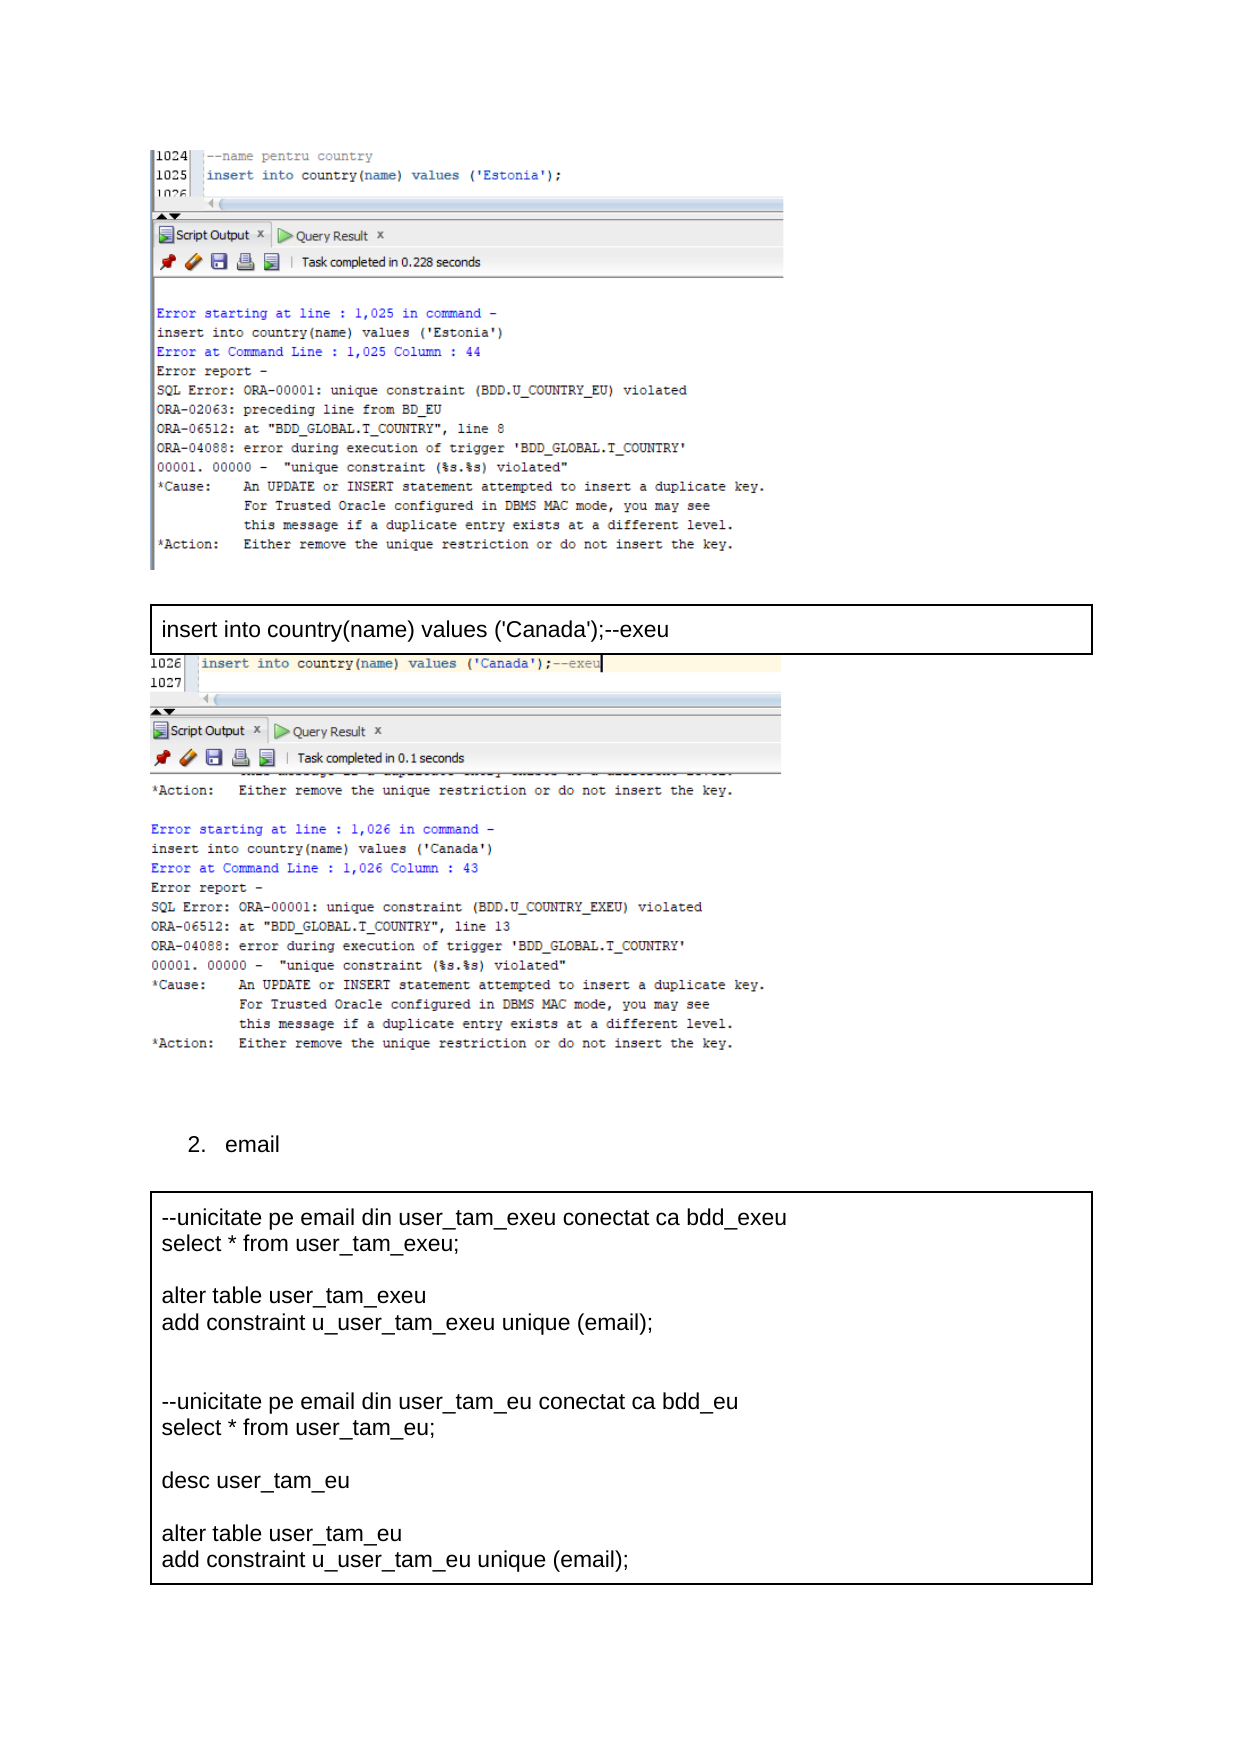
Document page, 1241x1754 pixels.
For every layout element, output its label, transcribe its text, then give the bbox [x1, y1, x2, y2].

list email [187, 1131, 1090, 1157]
table_header insert into country(name) values ('Canada');--exeu [152, 606, 1091, 653]
picture [150, 655, 782, 1067]
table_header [152, 1193, 1091, 1583]
picture [150, 150, 784, 570]
